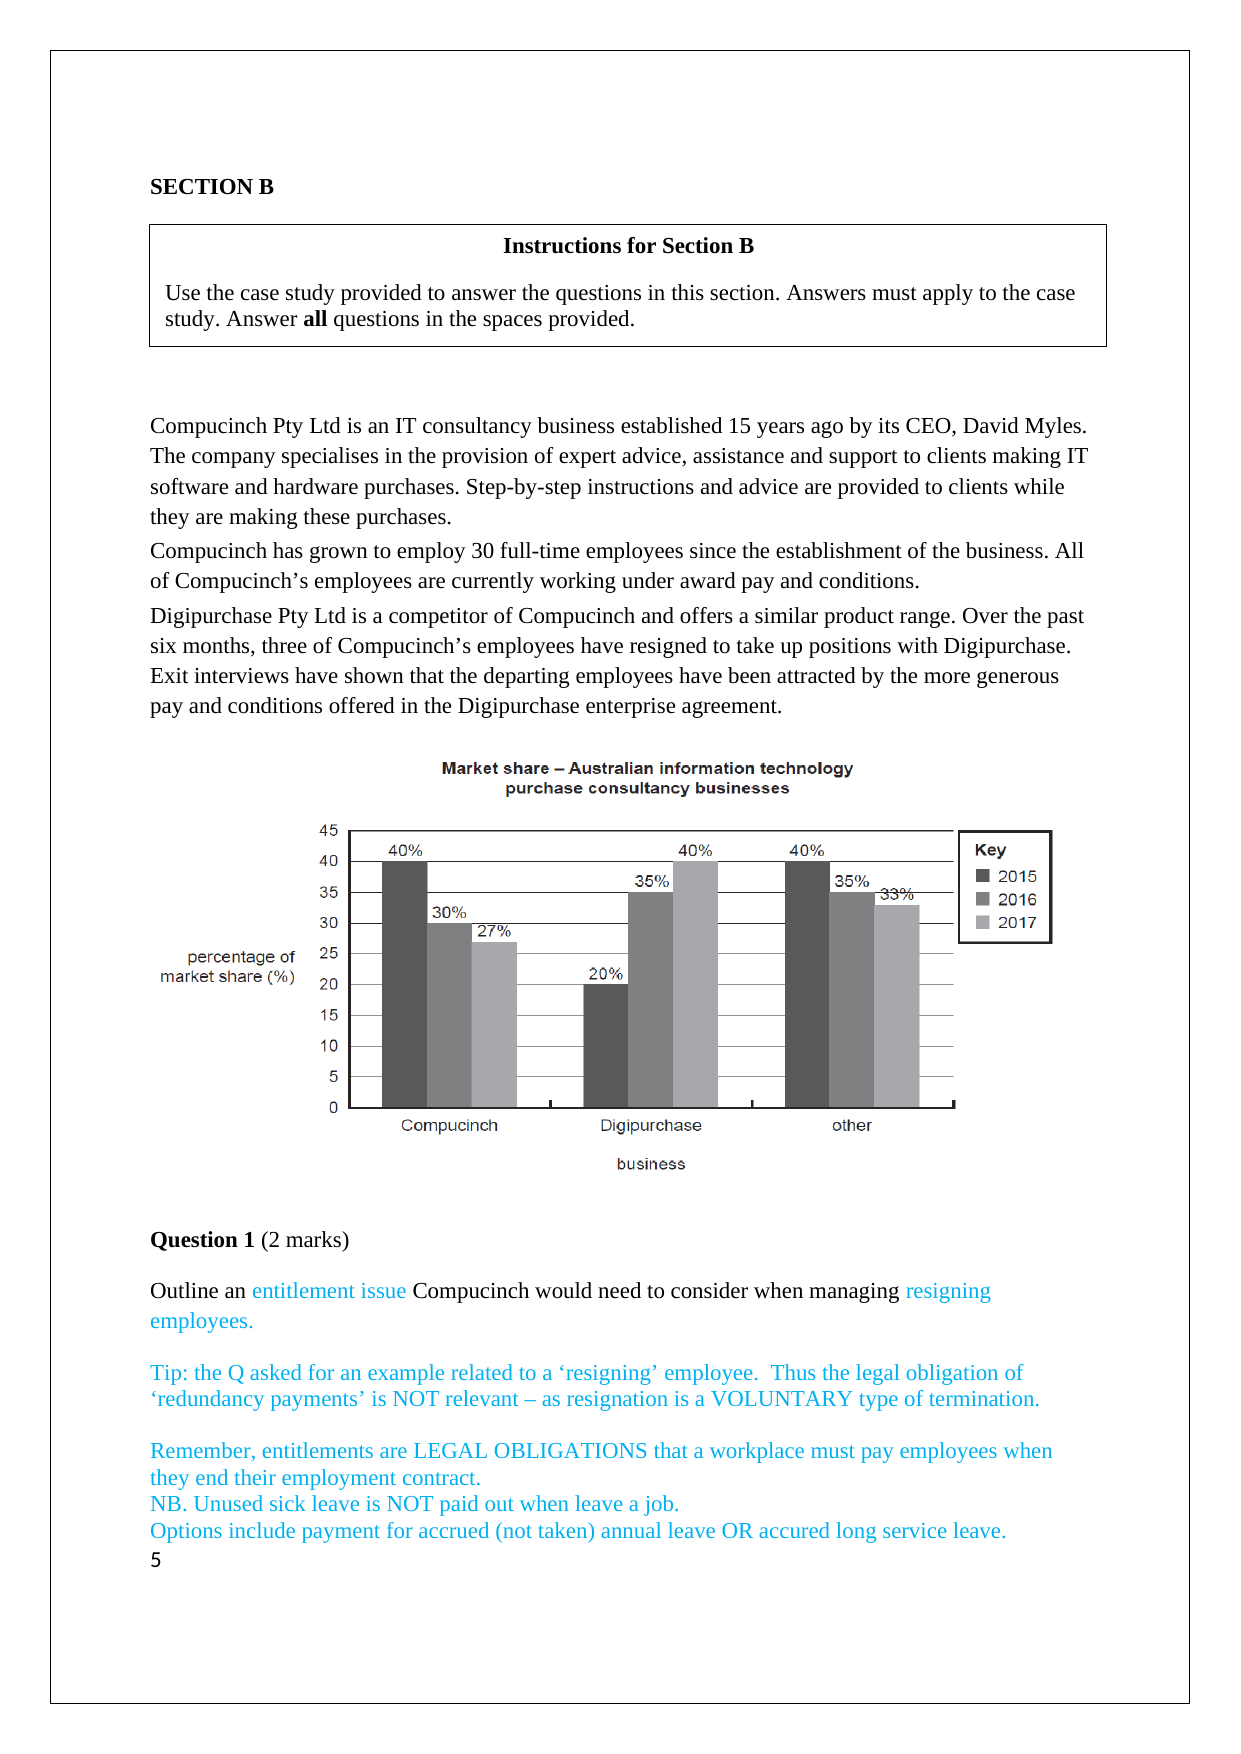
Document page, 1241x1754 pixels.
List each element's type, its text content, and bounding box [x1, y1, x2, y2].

text Compucinch Pty Ltd is an IT consultancy business established 15 years ago by its CEO, David Myles. The company specialises in the provision of expert advice, assistance and support to clients making IT software and hardware purchases. Step-by-step instructions and advice are provided to clients while they are making these purchases. [150, 412, 1090, 529]
text Digipurchase Pty Ltd is a competitor of Compucinch and offers a similar product range. Over the past six months, three of Compucinch’s employees have resigned to take up positions with Digipurchase. Exit interviews have shown that the departing employees have been attracted by the more generous pay and conditions offered in the Digipurchase enterprise agreement. [150, 602, 1090, 719]
picture [150, 743, 1084, 1202]
text Compucinch has grown to employ 30 full-time employees since the establishment of the business. All of Compucinch’s employees are currently working under award pay and conditions. [150, 537, 1090, 594]
text Question 1 (2 marks) [150, 1226, 1090, 1253]
text Remember, entitlements are LEGAL OBLIGATIONS that a workplace must pay employees when they end their employment contract. [150, 1438, 1090, 1490]
text NB. Unused sick leave is NOT paid out when leave a job. [150, 1490, 1090, 1517]
text Outline an entitlement issue Compucinch would need to consider when managing resigning employees. [150, 1277, 1090, 1334]
text Tip: the Q asked for an example related to a ‘resigning’ employee. Thus the legal obligation of ‘redundancy payments’ is NOT relevant – as resignation is a VOLUNTARY type of termination. [150, 1358, 1090, 1411]
text SECTION B [150, 173, 1090, 200]
text Options include payment for accrued (not taken) annual leave OR accured long service leave. [150, 1517, 1090, 1543]
